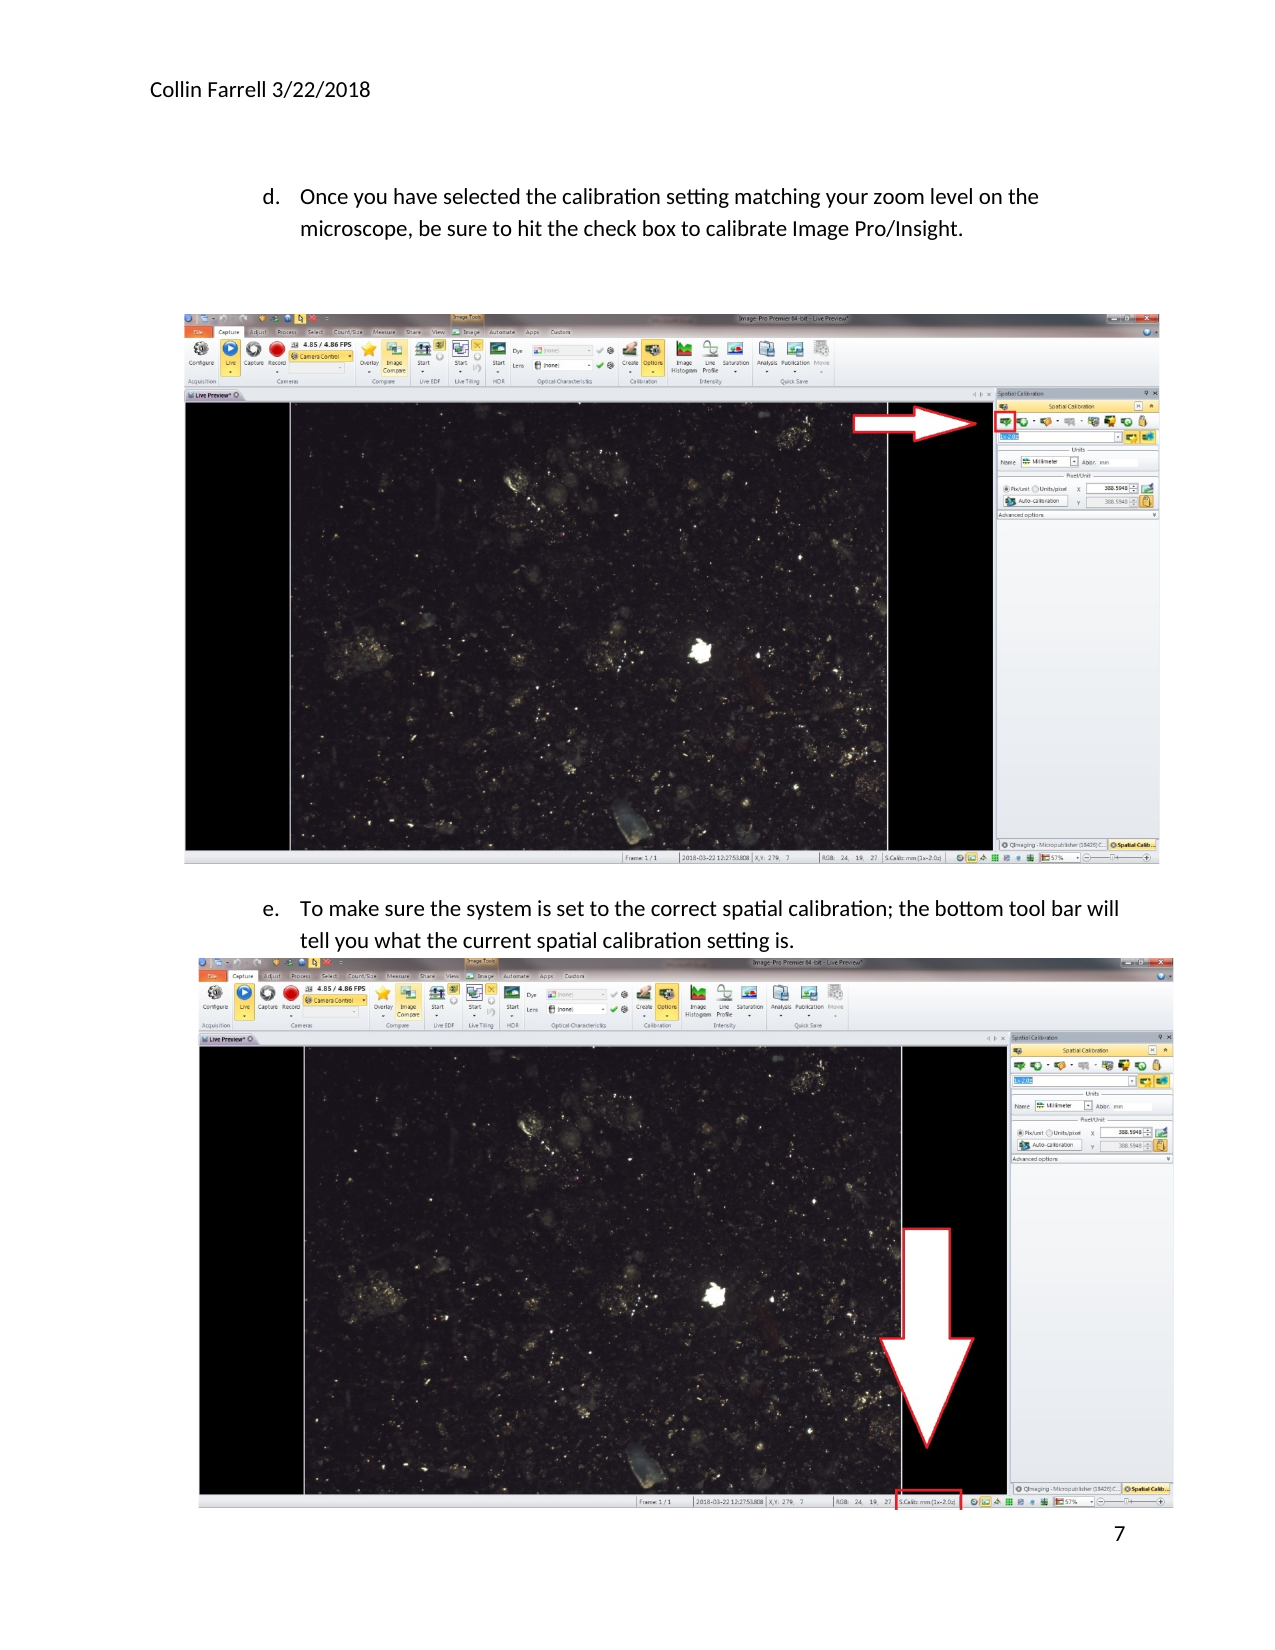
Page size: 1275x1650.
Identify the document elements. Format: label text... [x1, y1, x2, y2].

picture [198, 958, 1174, 1509]
list To make sure the system is set to the correct spatial calibration; the bottom tool bar will tell you what the current spatial calibration setting is. [262, 865, 1125, 955]
picture [184, 314, 1160, 865]
list Once you have selected the calibration setting matching your zoom level on the microscope, be sure to hit the check box to calibrate Image Pro/Insight. [262, 182, 1125, 242]
